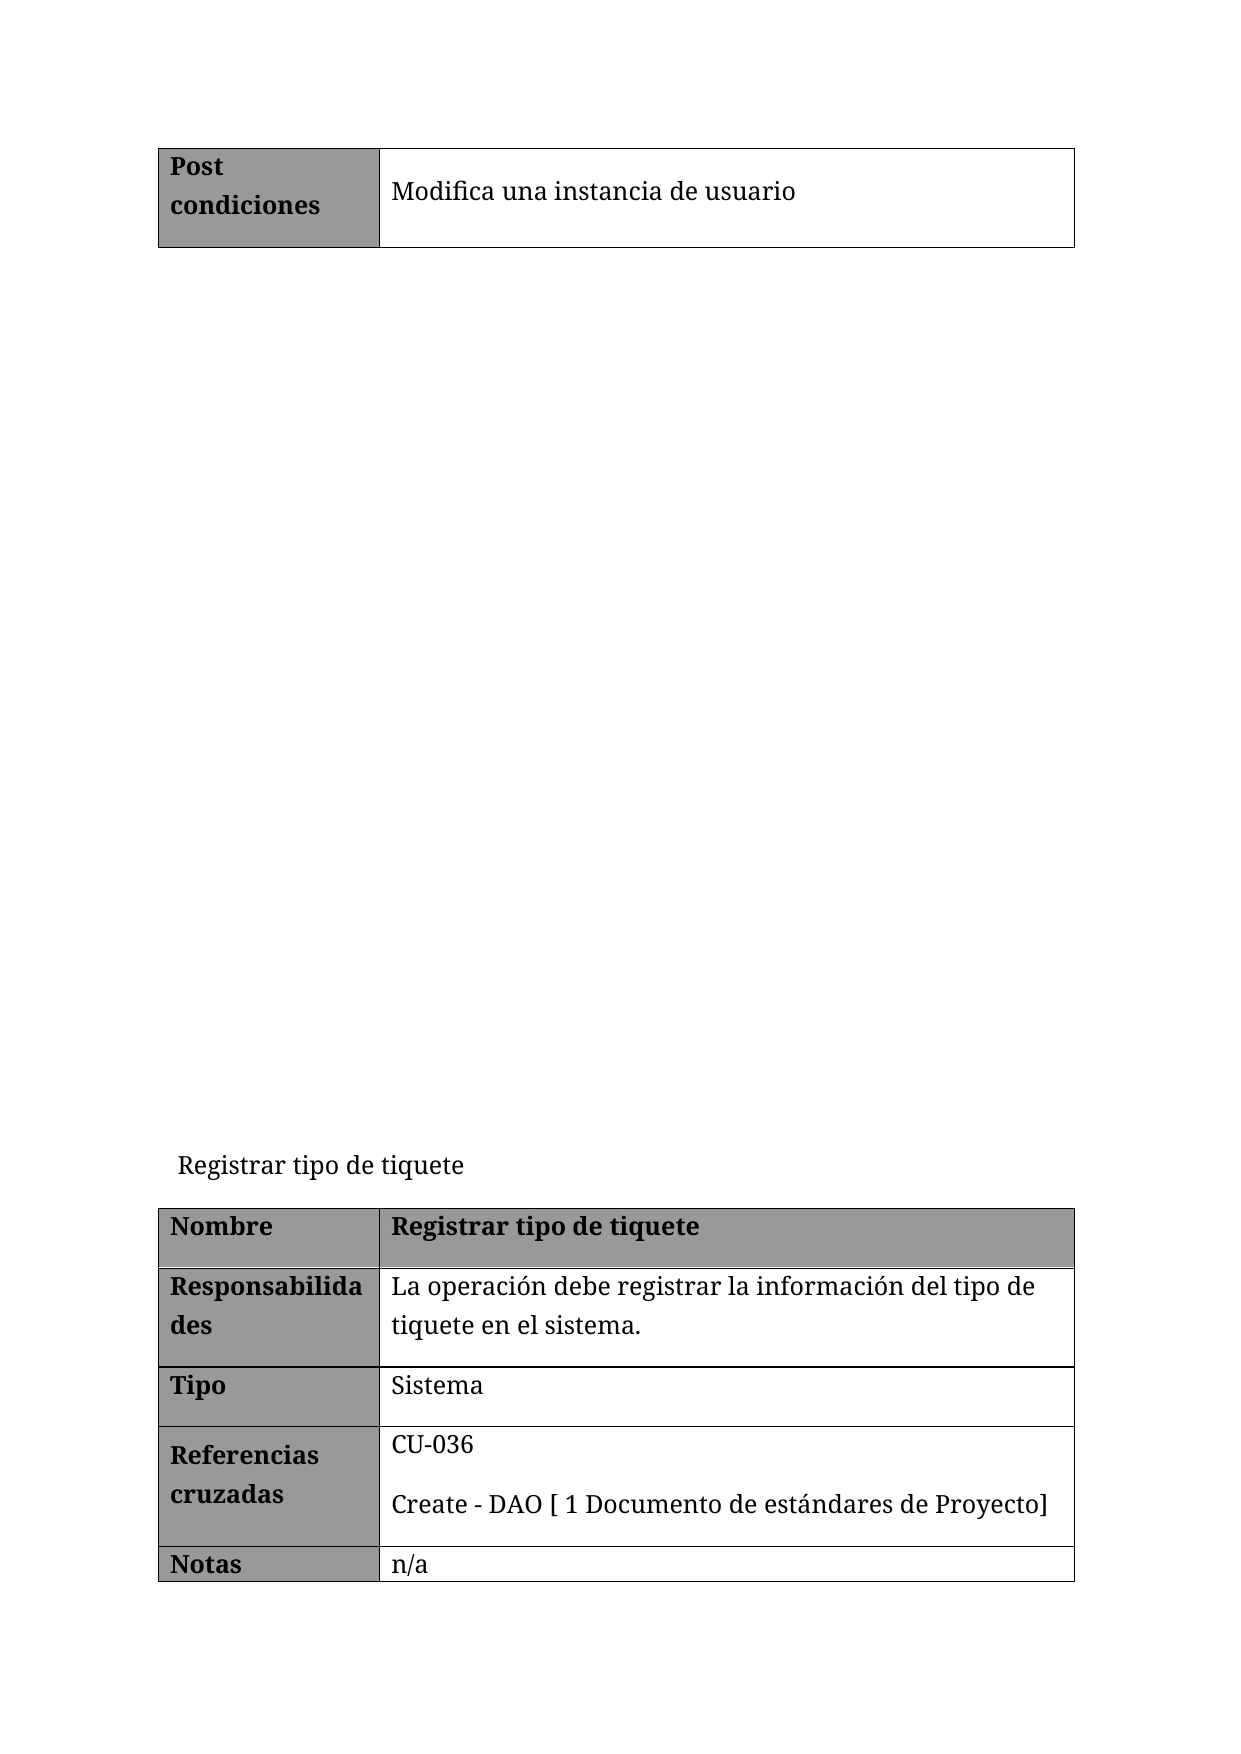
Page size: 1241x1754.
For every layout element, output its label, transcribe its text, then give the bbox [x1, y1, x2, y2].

table_cell La operación debe registrar la información del tipo de tiquete en el sistema. [380, 1269, 1074, 1366]
table_cell Notas [159, 1547, 379, 1581]
table_cell CU-036 Create - DAO [ 1 Documento de estándares de Proyecto] [380, 1427, 1074, 1546]
table_cell Tipo [159, 1368, 379, 1426]
table_header Registrar tipo de tiquete [380, 1209, 1074, 1267]
table_cell Post condiciones [159, 149, 379, 247]
text Registrar tipo de tiquete [177, 1148, 1063, 1182]
table_cell n/a [380, 1547, 1074, 1581]
table_header Nombre [159, 1209, 379, 1267]
table_cell Sistema [380, 1368, 1074, 1426]
table_cell Modifica una instancia de usuario [380, 149, 1074, 247]
table_cell Responsabilidades [159, 1269, 379, 1366]
table_cell Referencias cruzadas [159, 1427, 379, 1546]
